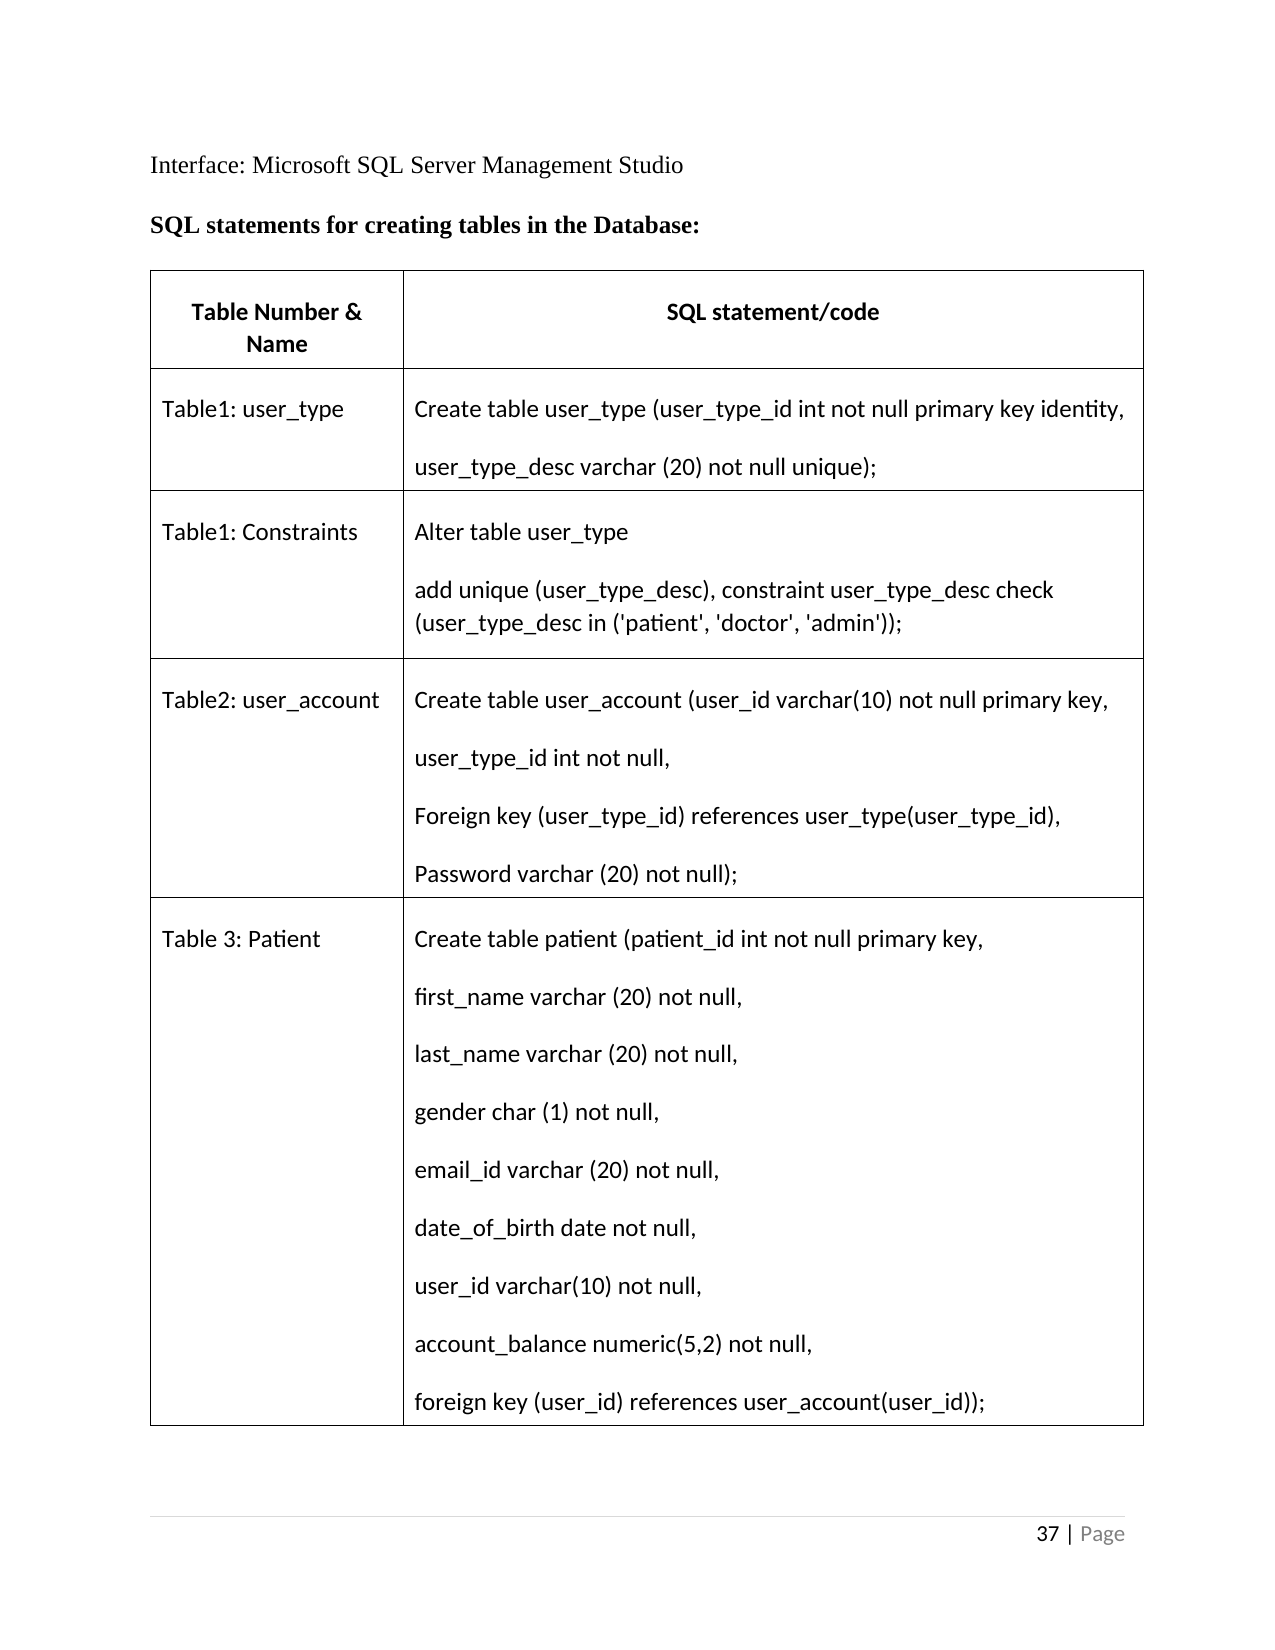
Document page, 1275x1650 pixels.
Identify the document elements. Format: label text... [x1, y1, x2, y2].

table_cell Table2: user_account [151, 659, 403, 897]
table_cell Create table user_account (user_id varchar(10) not null primary key, user_type_id int not null, Foreign key (user_type_id) references user_type(user_type_id), Password varchar (20) not null); [404, 659, 1143, 897]
table_cell Table 3: Patient [151, 898, 403, 1425]
table_cell Alter table user_type add unique (user_type_desc), constraint user_type_desc check (user_type_desc in ('patient', 'doctor', 'admin')); [404, 491, 1143, 658]
table_cell Create table patient (patient_id int not null primary key, first_name varchar (20) not null, last_name varchar (20) not null, gender char (1) not null, email_id varchar (20) not null, date_of_birth date not null, user_id varchar(10) not null, account_balance numeric(5,2) not null, foreign key (user_id) references user_account(user_id)); [404, 898, 1143, 1425]
table_cell Table1: Constraints [151, 491, 403, 658]
table_header SQL statement/code [404, 271, 1143, 367]
table_cell Create table user_type (user_type_id int not null primary key identity, user_type_desc varchar (20) not null unique); [404, 369, 1143, 490]
text Interface: Microsoft SQL Server Management Studio [150, 150, 1125, 179]
table_cell Table1: user_type [151, 369, 403, 490]
table_header Table Number & Name [151, 271, 403, 367]
text SQL statements for creating tables in the Database: [150, 210, 1125, 238]
